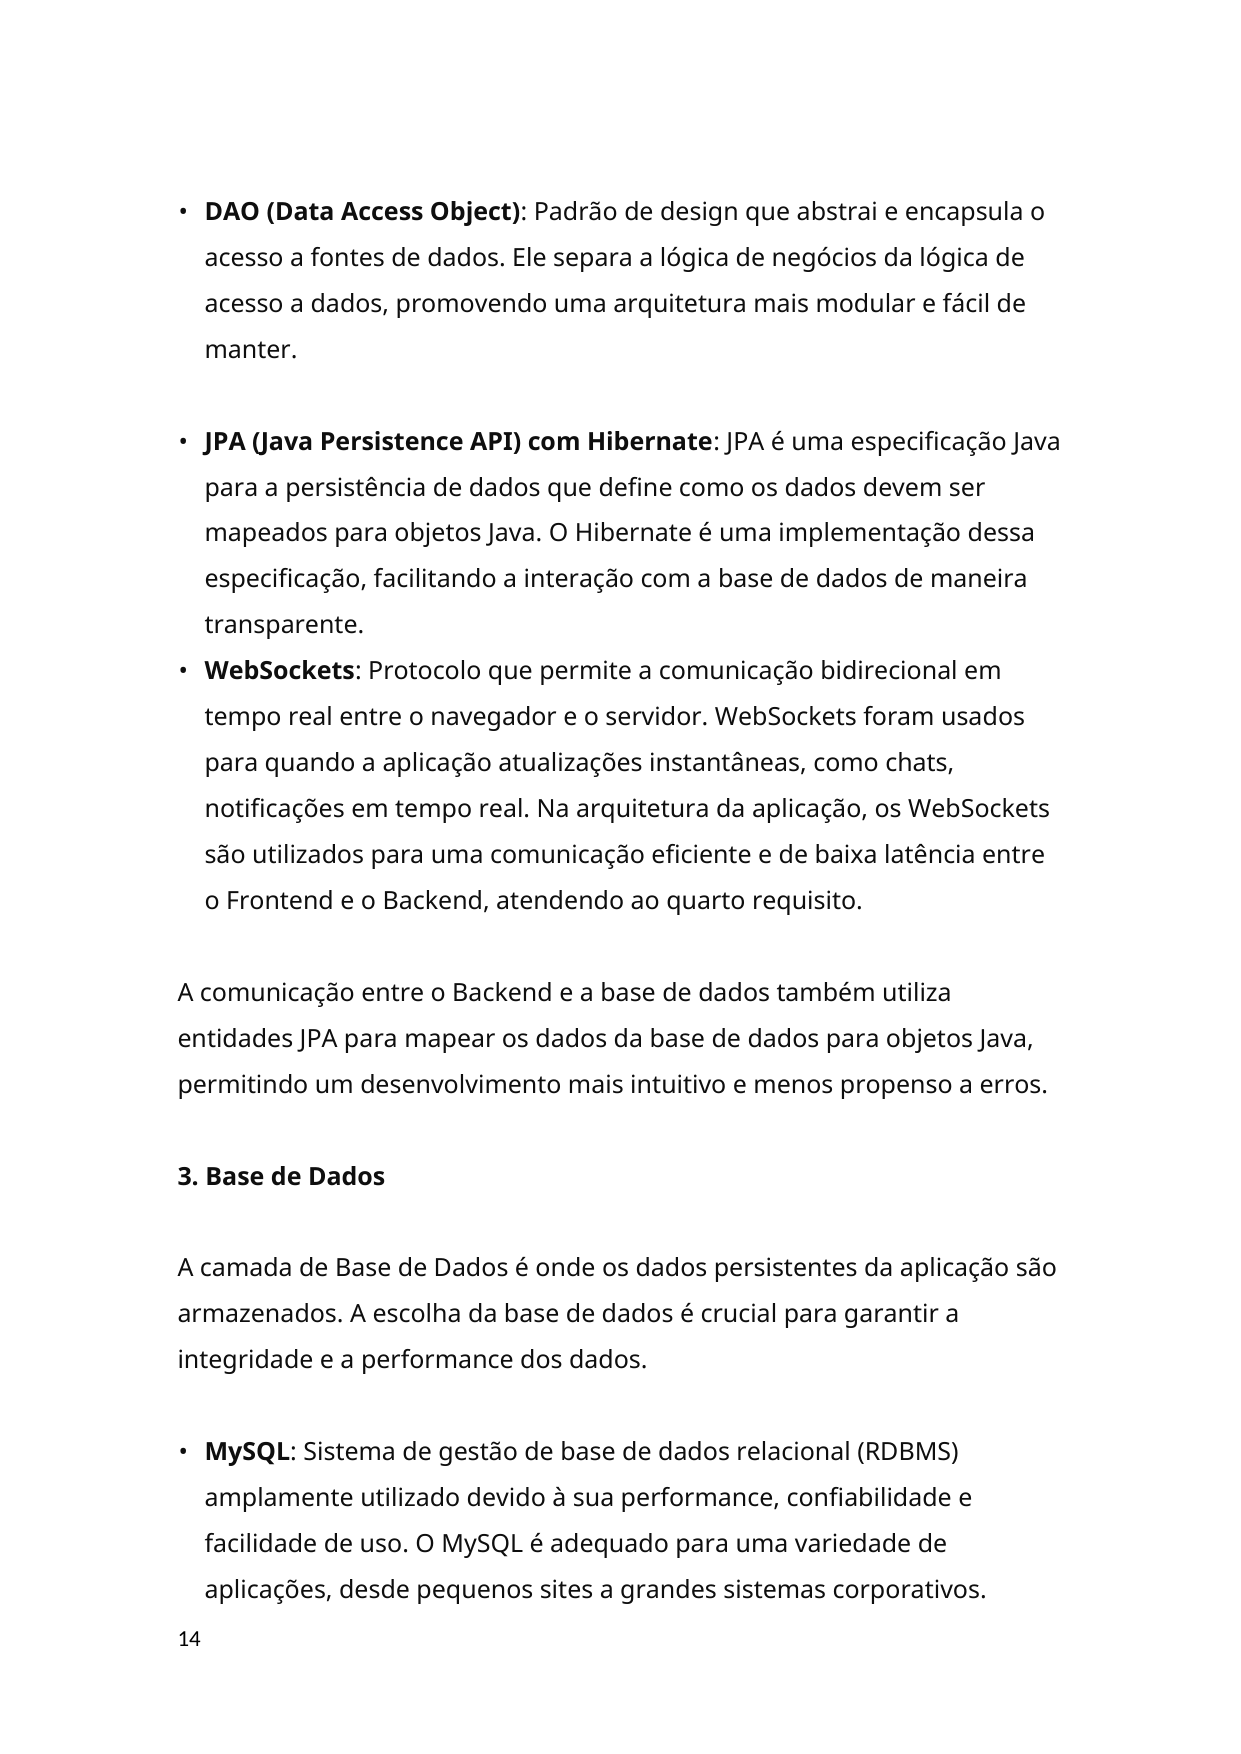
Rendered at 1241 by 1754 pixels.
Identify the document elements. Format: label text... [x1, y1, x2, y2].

text A comunicação entre o Backend e a base de dados também utiliza entidades JPA para mapear os dados da base de dados para objetos Java, permitindo um desenvolvimento mais intuitivo e menos propenso a erros. [177, 974, 1063, 1100]
text • JPA (Java Persistence API) com Hibernate: JPA é uma especificação Java para a persistência de dados que define como os dados devem ser mapeados para objetos Java. O Hibernate é uma implementação dessa especificação, facilitando a interação com a base de dados de maneira transparente. [177, 423, 1063, 641]
text • MySQL: Sistema de gestão de base de dados relacional (RDBMS) amplamente utilizado devido à sua performance, confiabilidade e facilidade de uso. O MySQL é adequado para uma variedade de aplicações, desde pequenos sites a grandes sistemas corporativos. [177, 1434, 1063, 1606]
text • DAO (Data Access Object): Padrão de design que abstrai e encapsula o acesso a fontes de dados. Ele separa a lógica de negócios da lógica de acesso a dados, promovendo uma arquitetura mais modular e fácil de manter. [177, 193, 1063, 365]
text • WebSockets: Protocolo que permite a comunicação bidirecional em tempo real entre o navegador e o servidor. WebSockets foram usados para quando a aplicação atualizações instantâneas, como chats, notificações em tempo real. Na arquitetura da aplicação, os WebSockets são utilizados para uma comunicação eficiente e de baixa latência entre o Frontend e o Backend, atendendo ao quarto requisito. [177, 653, 1063, 917]
text 3. Base de Dados [177, 1158, 1063, 1192]
text A camada de Base de Dados é onde os dados persistentes da aplicação são armazenados. A escolha da base de dados é crucial para garantir a integridade e a performance dos dados. [177, 1250, 1063, 1376]
